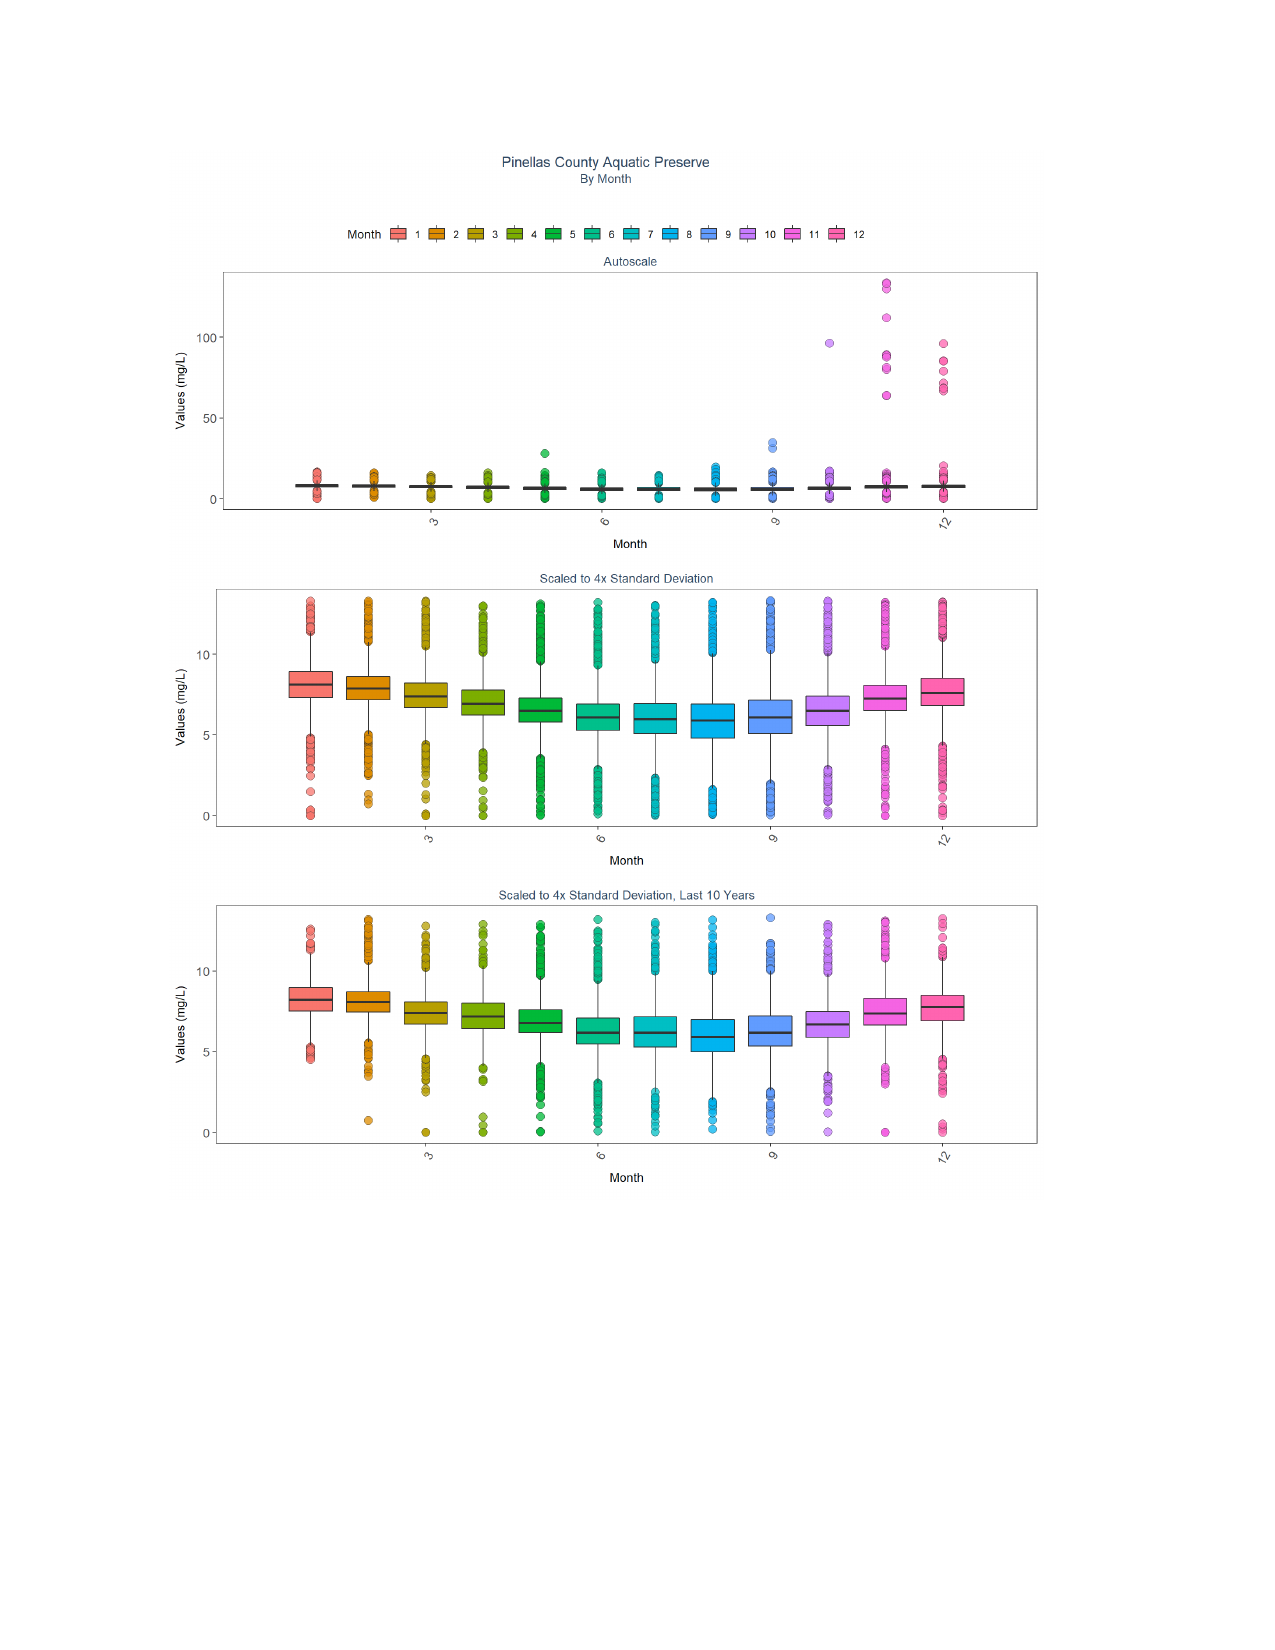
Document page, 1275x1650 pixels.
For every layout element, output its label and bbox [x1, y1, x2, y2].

picture [168, 150, 1044, 1200]
